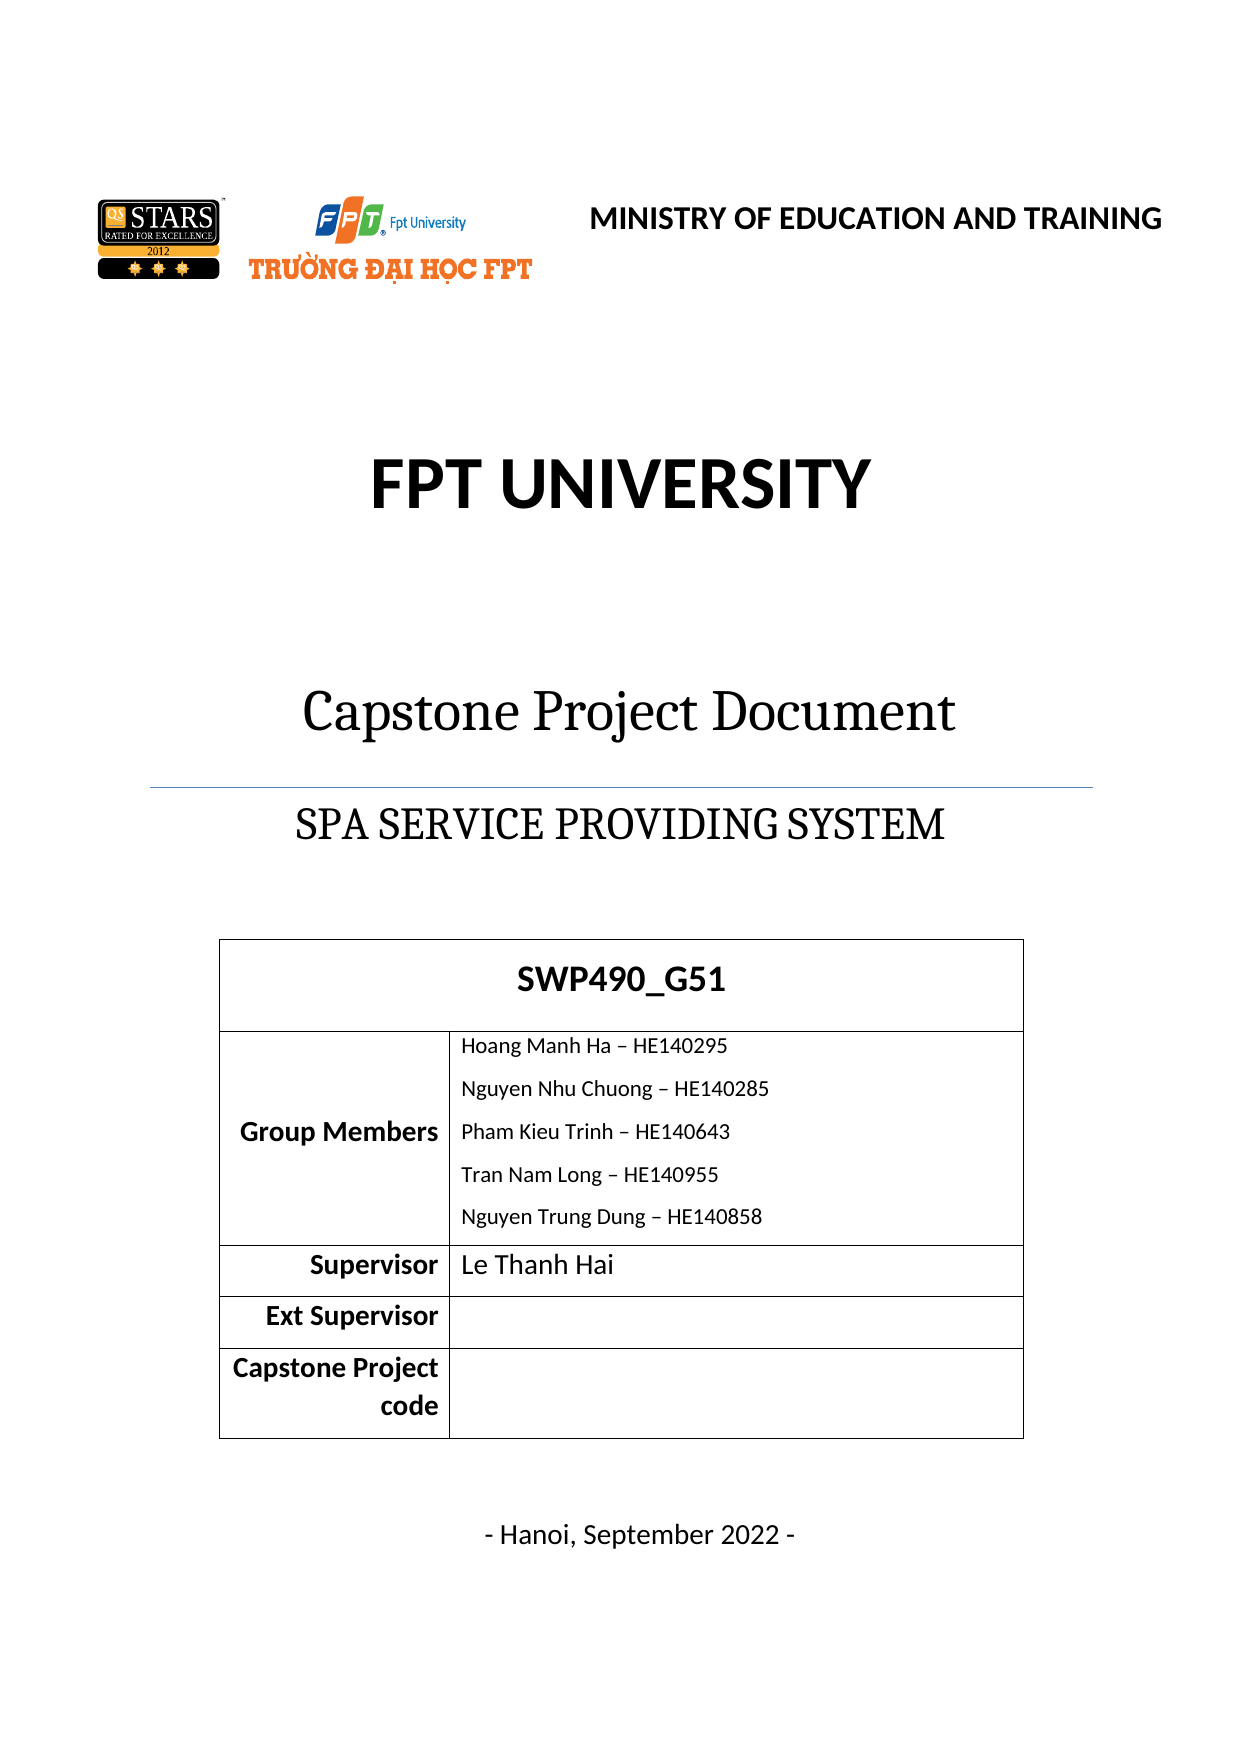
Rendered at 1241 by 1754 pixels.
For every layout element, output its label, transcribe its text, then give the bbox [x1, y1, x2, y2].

table_cell [450, 1349, 1023, 1438]
table_header MINISTRY OF EDUCATION AND TRAINING [544, 197, 1174, 315]
table_cell Hoang Manh Ha – HE140295 Nguyen Nhu Chuong – HE140285 Pham Kieu Trinh – HE140643 Tran Nam Long – HE140955 Nguyen Trung Dung – HE140858 [450, 1032, 1023, 1245]
text - Hanoi, September 2022 - [413, 1516, 867, 1551]
table_cell Ext Supervisor [220, 1297, 449, 1348]
table_cell Le Thanh Hai [450, 1246, 1023, 1296]
table_cell Group Members [220, 1032, 449, 1245]
table_cell Supervisor [220, 1246, 449, 1296]
table_cell Capstone Project Document [150, 637, 1093, 787]
table_header SWP490_G51 [220, 940, 1023, 1031]
table_cell [450, 1297, 1023, 1348]
table_cell SPA SERVICE PROVIDING SYSTEM [150, 788, 1093, 862]
table_header [86, 197, 544, 315]
table_cell Capstone Project code [220, 1349, 449, 1438]
table_header FPT UNIVERSITY [150, 409, 1093, 637]
